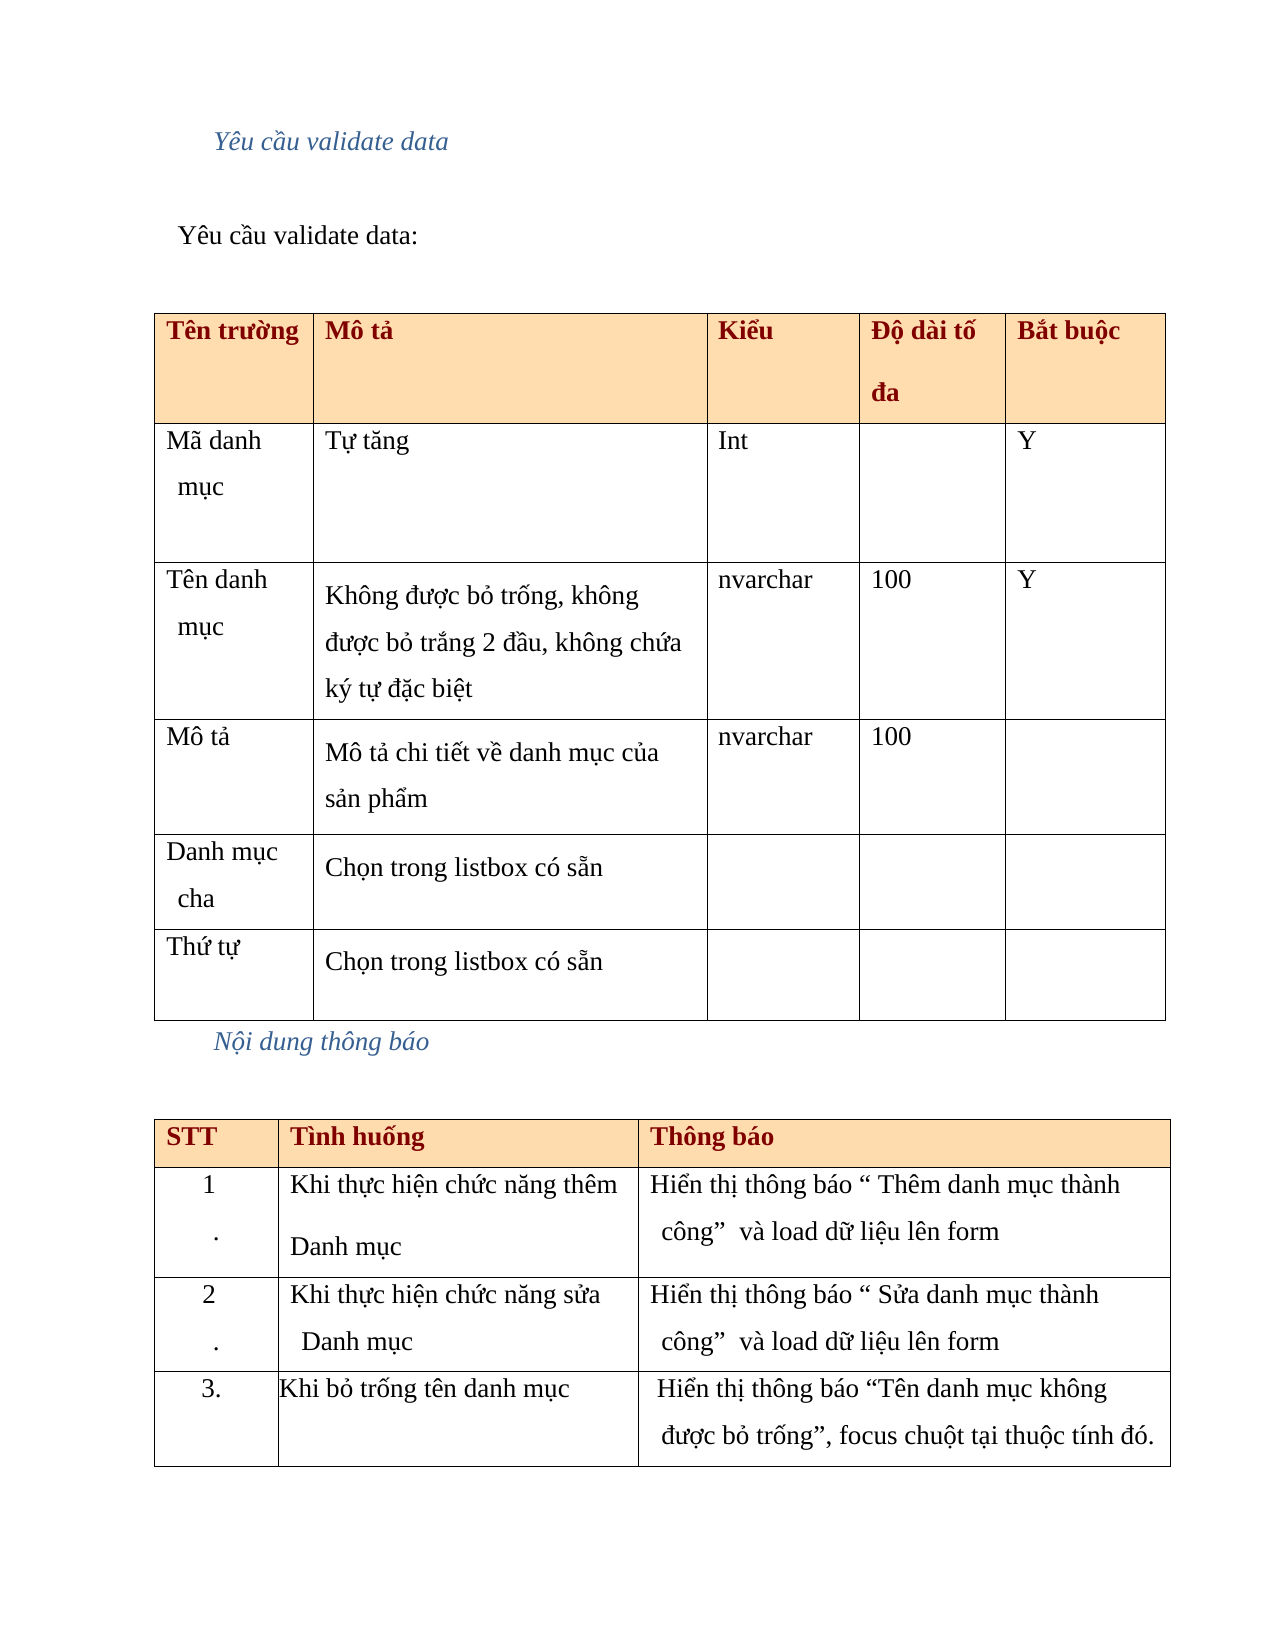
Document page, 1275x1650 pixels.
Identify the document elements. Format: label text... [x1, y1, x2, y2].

table_header Mô tả [314, 314, 707, 423]
table_cell [860, 424, 1005, 562]
table_cell Chọn trong listbox có sẵn [314, 835, 707, 929]
table_cell [1006, 720, 1165, 834]
table_header Thông báo [639, 1120, 1170, 1167]
table_header STT [155, 1120, 278, 1167]
table_cell Hiển thị thông báo “ Thêm danh mục thành công” và load dữ liệu lên form [639, 1168, 1170, 1277]
table_cell 100 [860, 563, 1005, 719]
table_cell Y [1006, 424, 1165, 562]
table_cell [1006, 930, 1165, 1020]
table_cell nvarchar [708, 563, 859, 719]
table_cell [708, 930, 859, 1020]
table_cell Khi thực hiện chức năng sửa Danh mục [279, 1278, 638, 1371]
subtitle Nội dung thông báo [154, 1026, 1221, 1057]
table_cell [708, 835, 859, 929]
table_cell Danh mục cha [155, 835, 313, 929]
table_header Tình huống [279, 1120, 638, 1167]
table_cell Chọn trong listbox có sẵn [314, 930, 707, 1020]
table_cell Hiển thị thông báo “ Sửa danh mục thành công” và load dữ liệu lên form [639, 1278, 1170, 1371]
table_cell Hiển thị thông báo “Tên danh mục không được bỏ trống”, focus chuột tại thuộc tính đó. [639, 1372, 1170, 1466]
table_cell Tự tăng [314, 424, 707, 562]
table_header Độ dài tố đa [860, 314, 1005, 423]
table_cell Thứ tự [155, 930, 313, 1020]
table_cell 2. [155, 1278, 278, 1371]
table_header Kiểu [708, 314, 859, 423]
table_cell Y [1006, 563, 1165, 719]
table_cell 100 [860, 720, 1005, 834]
table_cell Khi bỏ trống tên danh mục [279, 1372, 638, 1466]
table_cell Int [708, 424, 859, 562]
table_cell Khi thực hiện chức năng thêm Danh mục [279, 1168, 638, 1277]
table_cell nvarchar [708, 720, 859, 834]
table_header Tên trường [155, 314, 313, 423]
table_cell [860, 835, 1005, 929]
table_cell Mô tả chi tiết về danh mục của sản phẩm [314, 720, 707, 834]
table_cell Không được bỏ trống, không được bỏ trắng 2 đầu, không chứa ký tự đặc biệt [314, 563, 707, 719]
table_header Bắt buộc [1006, 314, 1165, 423]
subtitle Yêu cầu validate data [154, 125, 1221, 156]
text Yêu cầu validate data: [177, 219, 1221, 250]
table_cell Mã danh mục [155, 424, 313, 562]
table_cell Mô tả [155, 720, 313, 834]
table_cell 1. [155, 1168, 278, 1277]
table_cell [1006, 835, 1165, 929]
table_cell [860, 930, 1005, 1020]
table_cell Tên danh mục [155, 563, 313, 719]
table_cell 3. [155, 1372, 278, 1466]
